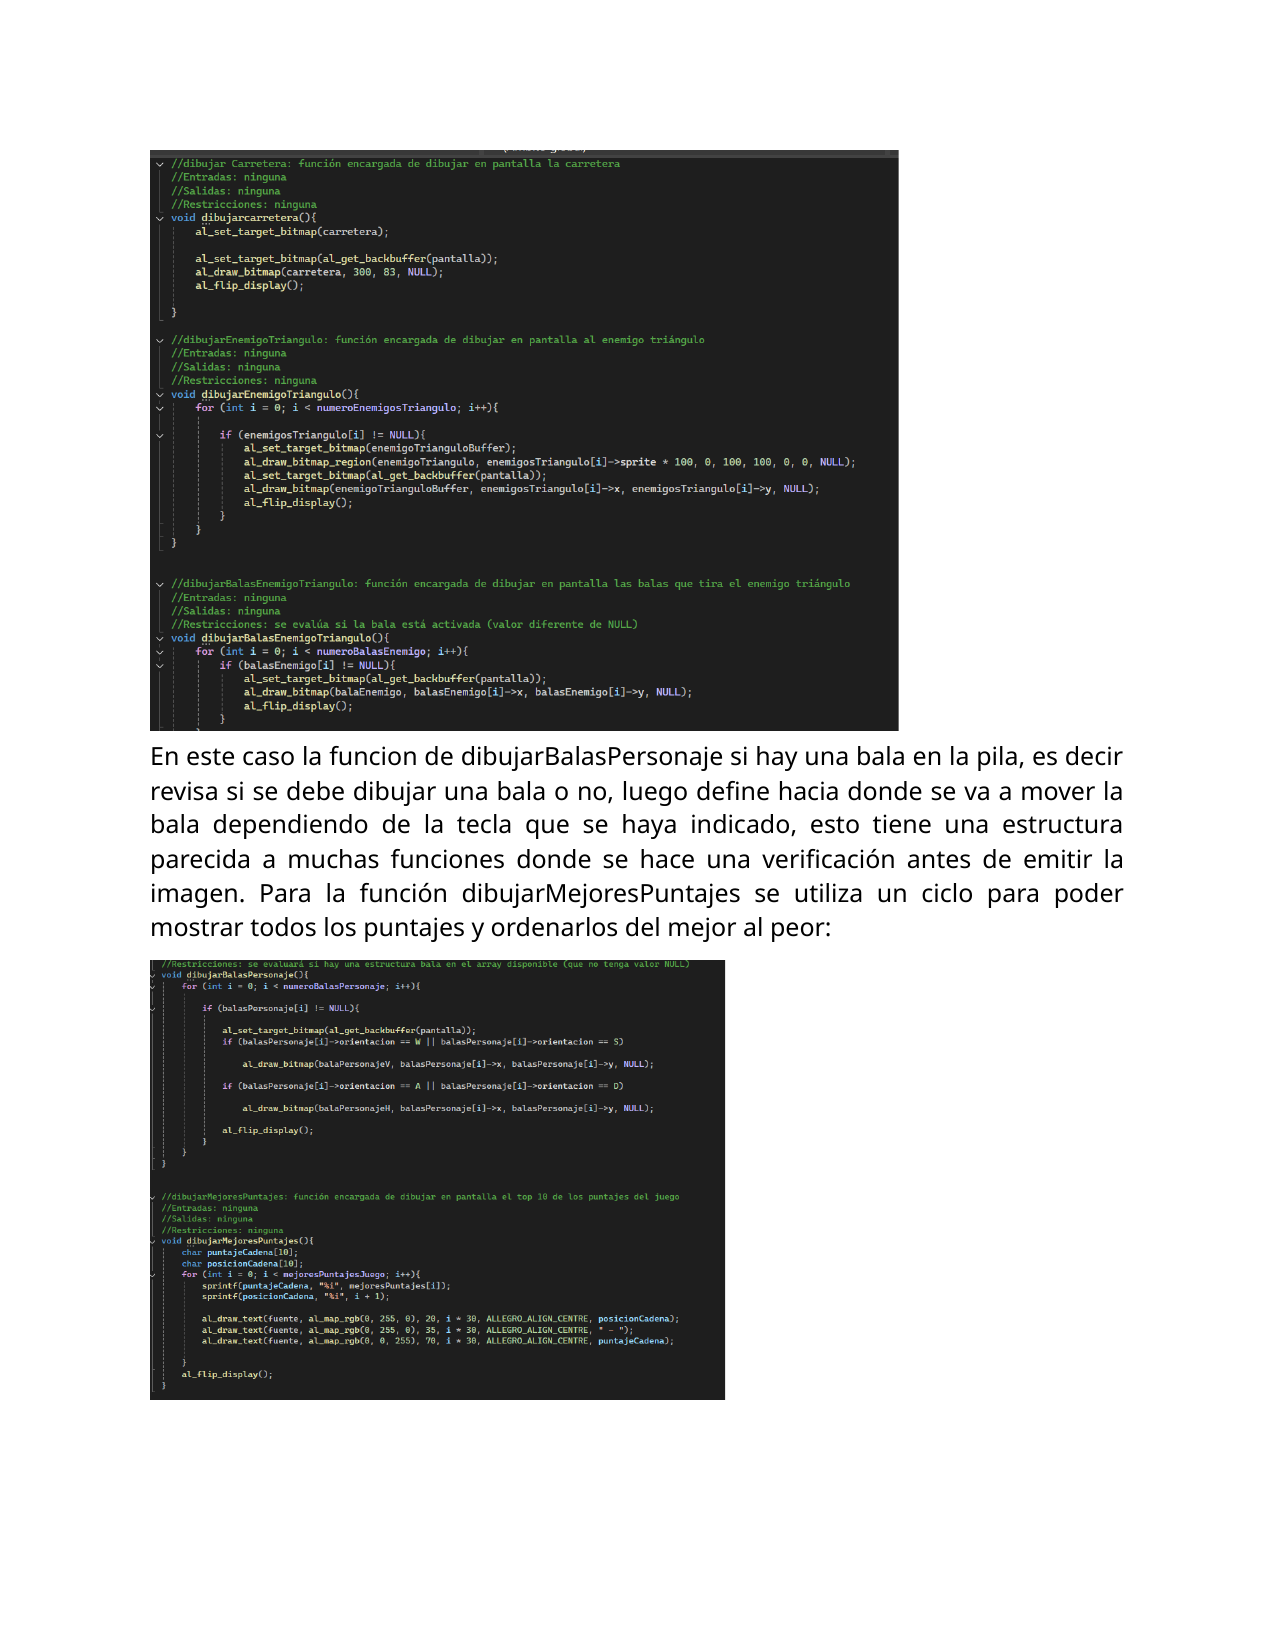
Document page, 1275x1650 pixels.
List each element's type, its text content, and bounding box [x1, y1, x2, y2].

text En este caso la funcion de dibujarBalasPersonaje si hay una bala en la pila, es decir revisa si se debe dibujar una bala o no, luego define hacia donde se va a mover la bala dependiendo de la tecla que se haya indicado, esto tiene una estructura parecida a muchas funciones donde se hace una verificación antes de emitir la imagen. Para la función dibujarMejoresPuntajes se utiliza un ciclo para poder mostrar todos los puntajes y ordenarlos del mejor al peor: [150, 739, 1125, 943]
picture [150, 150, 899, 731]
picture [150, 960, 725, 1400]
